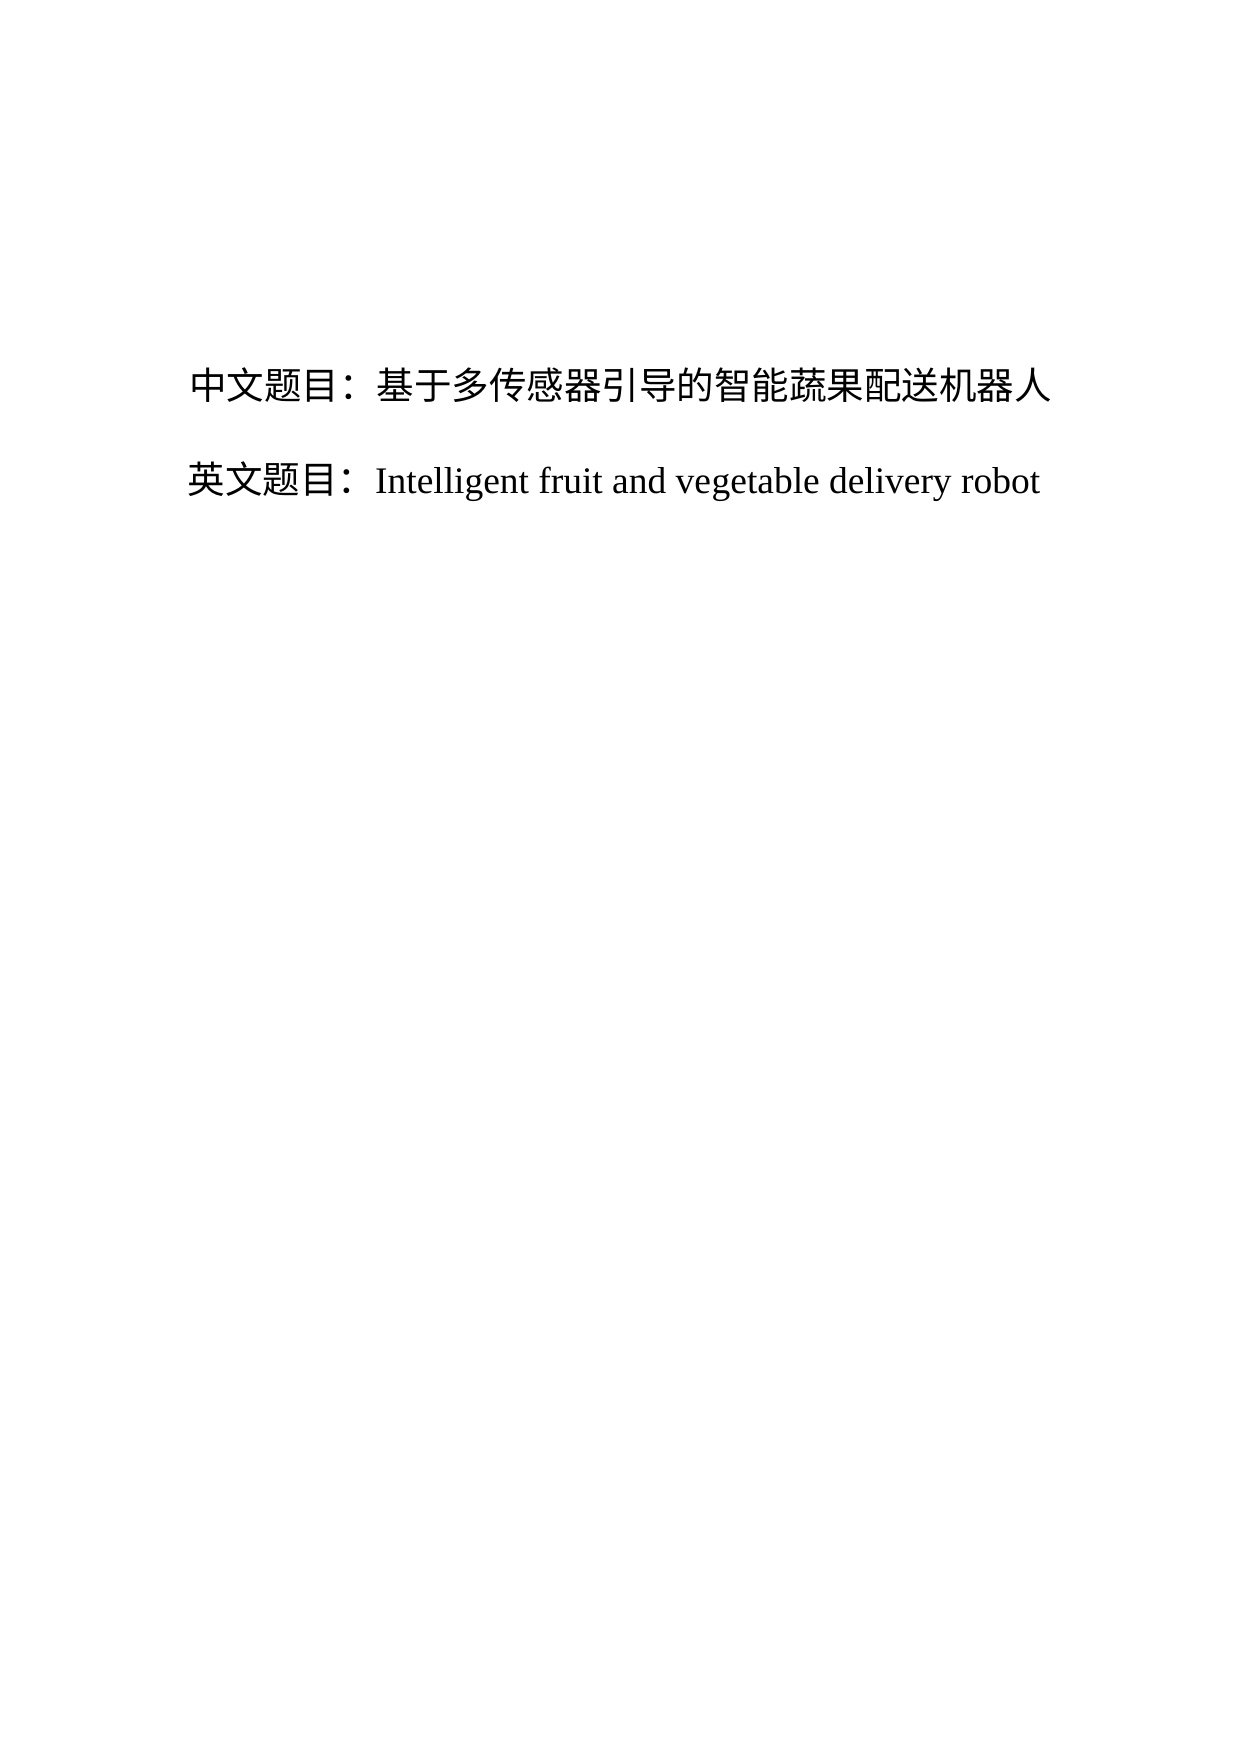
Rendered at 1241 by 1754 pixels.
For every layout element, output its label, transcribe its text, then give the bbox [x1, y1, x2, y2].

text 英文题目：Intelligent fruit and vegetable delivery robot [187, 444, 1053, 509]
text 中文题目：基于多传感器引导的智能蔬果配送机器人 [187, 350, 1053, 415]
